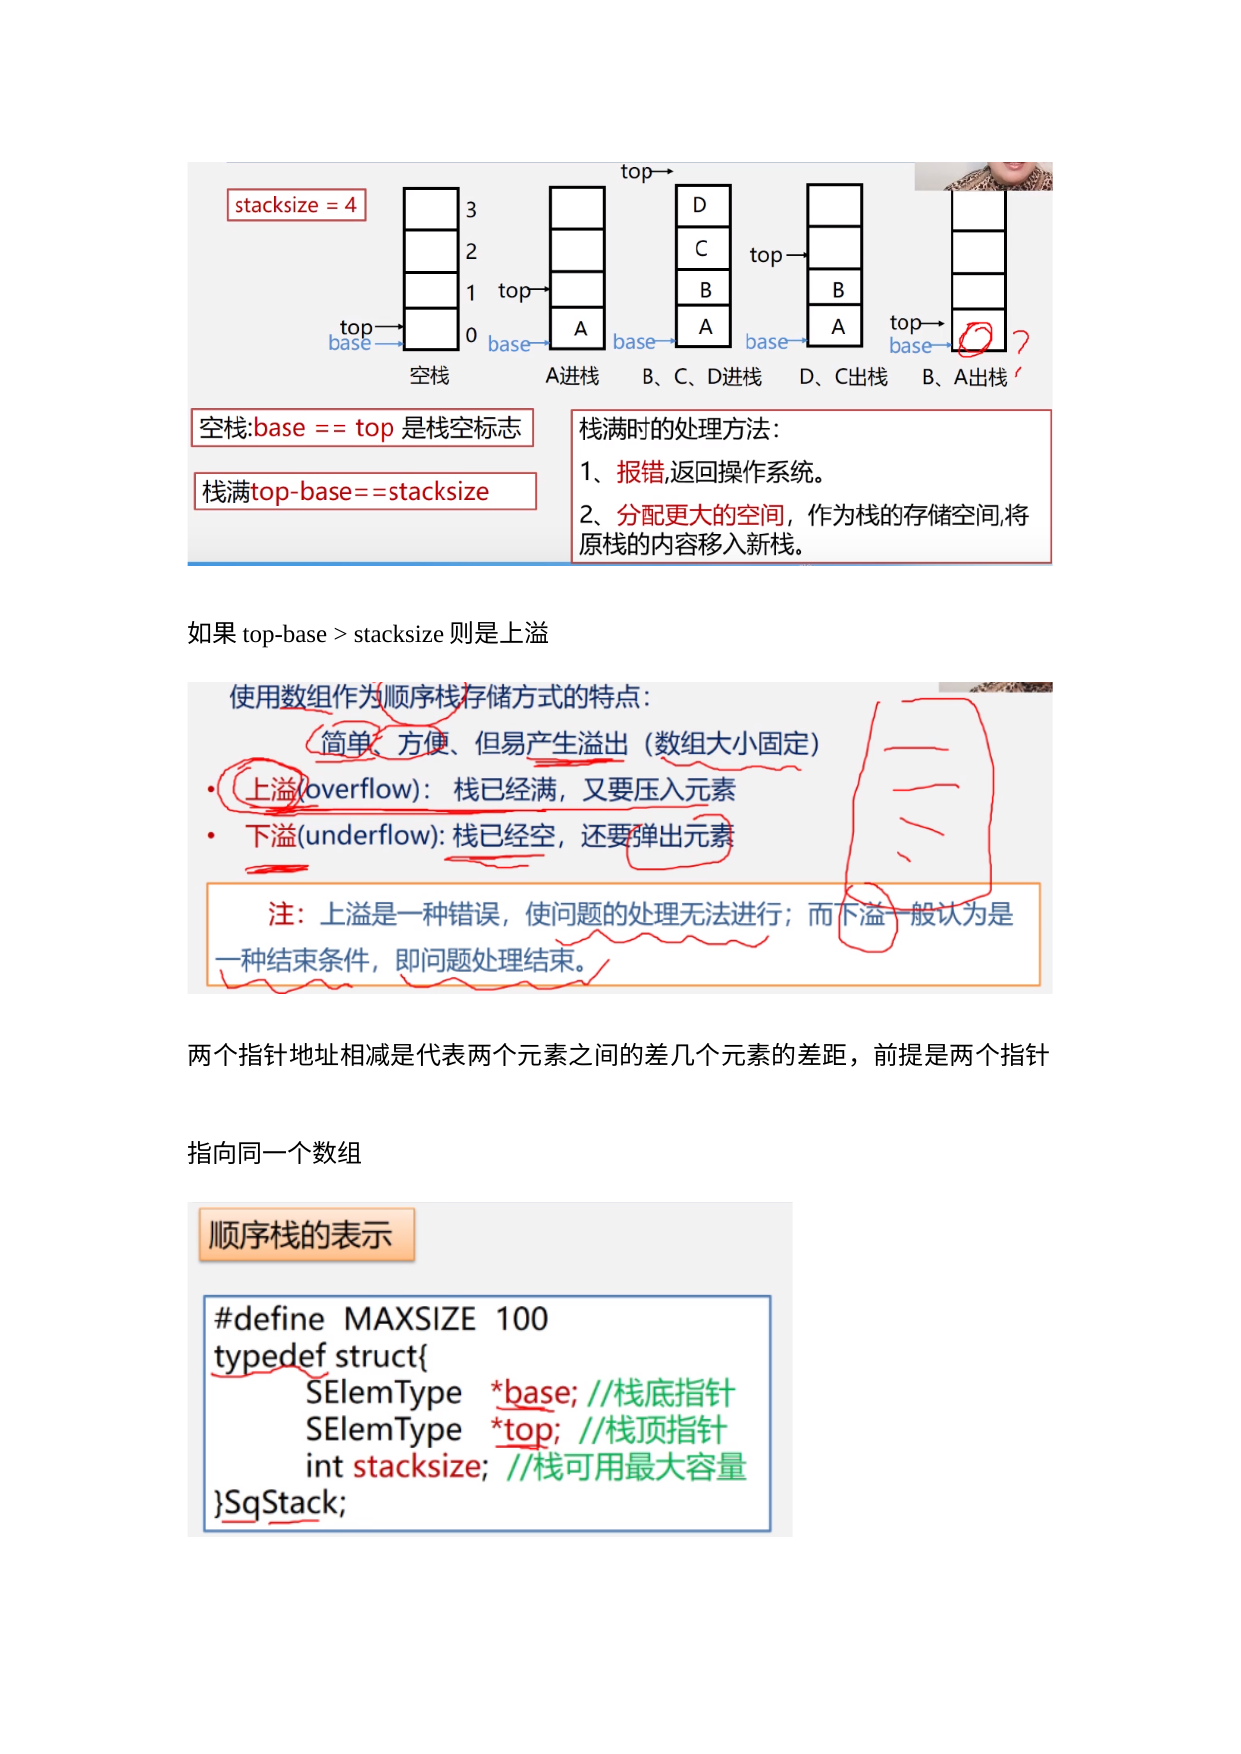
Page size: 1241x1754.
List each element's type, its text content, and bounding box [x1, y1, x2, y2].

picture [187, 162, 1053, 566]
text 两个指针地址相减是代表两个元素之间的差几个元素的差距，前提是两个指针指向同一个数组 [187, 1021, 1053, 1184]
text 如果top-base > stacksize则是上溢 [187, 599, 1053, 664]
picture [187, 682, 1053, 994]
picture [187, 1202, 793, 1537]
